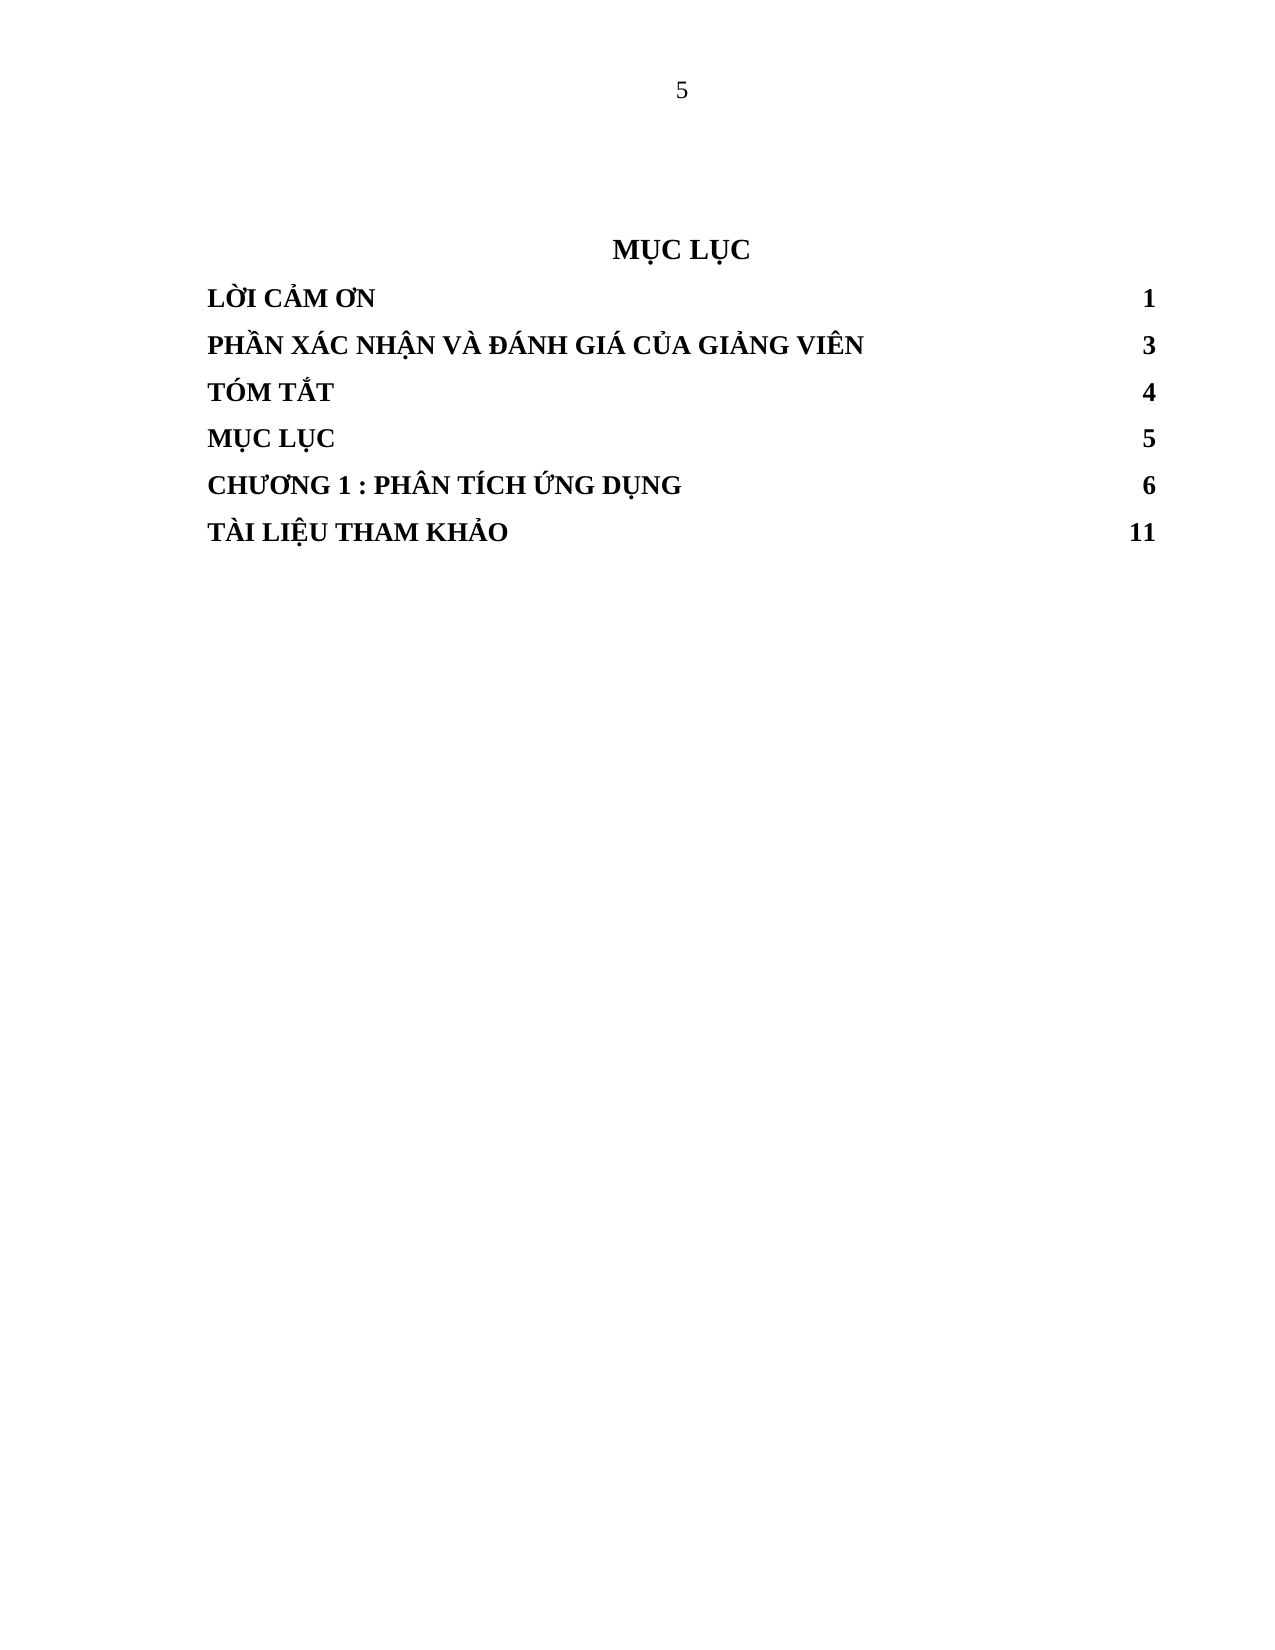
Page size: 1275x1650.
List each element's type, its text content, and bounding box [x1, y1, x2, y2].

text MỤC LỤC [207, 232, 1156, 266]
